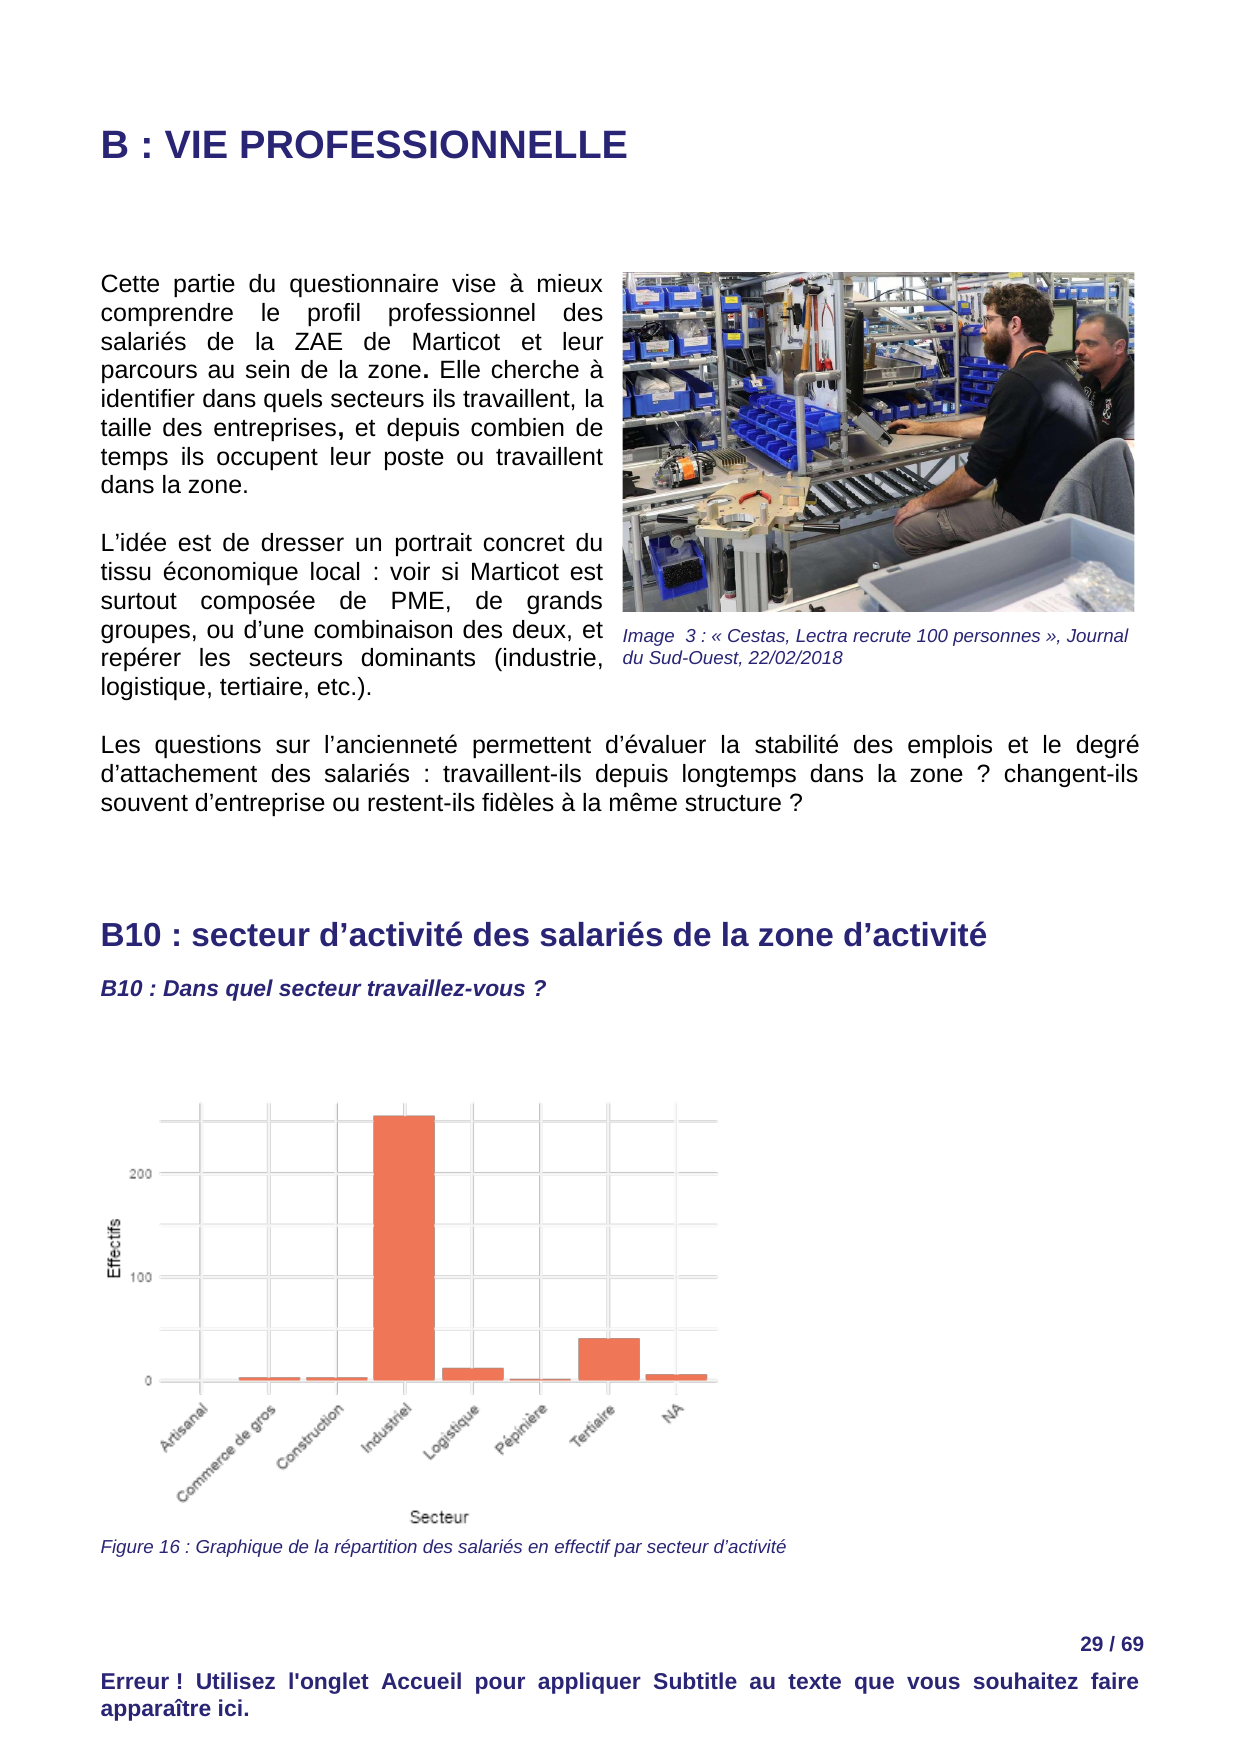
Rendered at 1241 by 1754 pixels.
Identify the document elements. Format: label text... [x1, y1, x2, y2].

text Figure 16 : Graphique de la répartition des salariés en effectif par secteur d’activité [100, 1536, 1140, 1557]
picture [100, 1101, 726, 1536]
subtitle B10 : secteur d’activité des salariés de la zone d’activité [100, 916, 1140, 954]
text Cette partie du questionnaire vise à mieux comprendre le profil professionnel des salariés de la ZAE de Marticot et leur parcours au sein de la zone. Elle cherche à identifier dans quels secteurs ils travaillent, la taille des entreprises, et depuis combien de temps ils occupent leur poste ou travaillent dans la zone. [100, 269, 1140, 499]
text Les questions sur l’ancienneté permettent d’évaluer la stabilité des emplois et le degré d’attachement des salariés : travaillent-ils depuis longtemps dans la zone ? changent-ils souvent d’entreprise ou restent-ils fidèles à la même structure ? [100, 730, 1140, 816]
subtitle B10 : Dans quel secteur travaillez-vous ? [100, 975, 1140, 1001]
text L’idée est de dresser un portrait concret du tissu économique local : voir si Marticot est surtout composée de PME, de grands groupes, ou d’une combinaison des deux, et repérer les secteurs dominants (industrie, logistique, tertiaire, etc.). [100, 528, 1140, 701]
subtitle B : Vie professionnelle [100, 121, 1140, 166]
picture [622, 272, 1135, 612]
